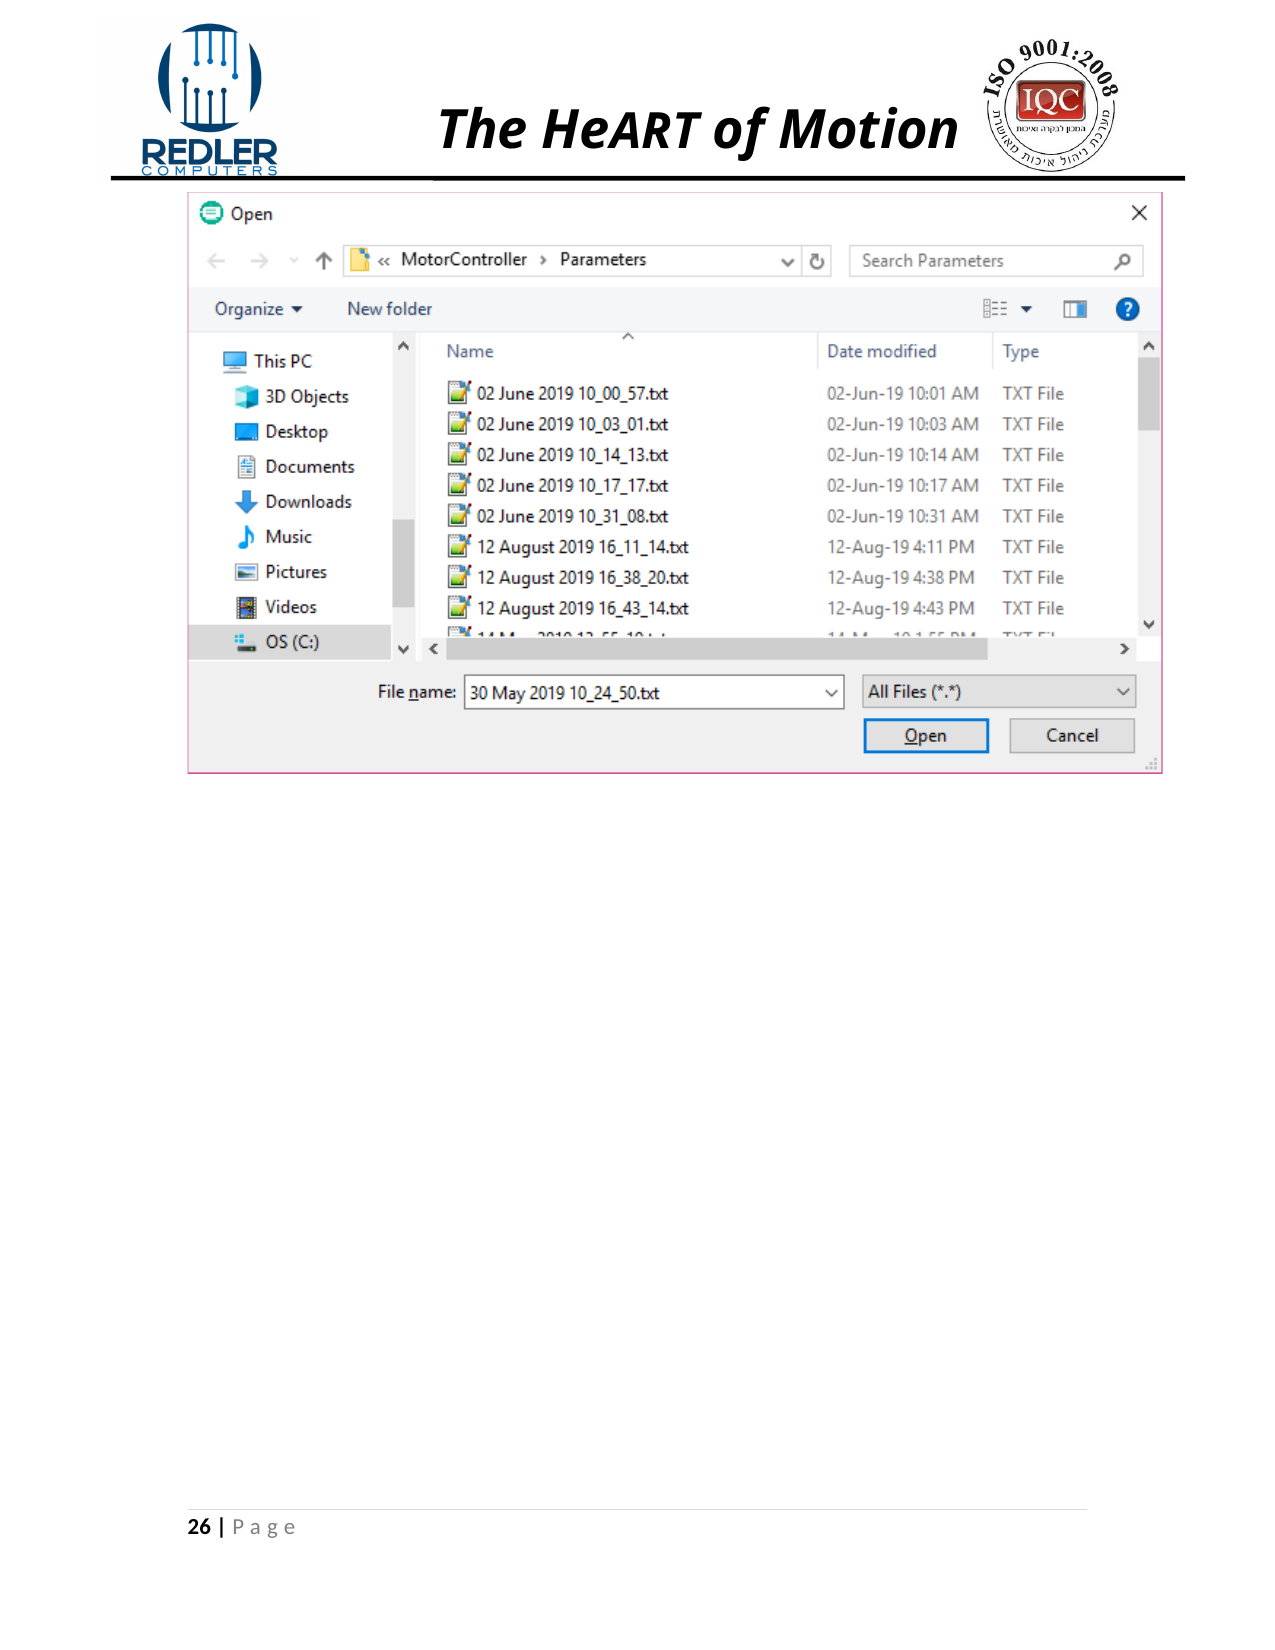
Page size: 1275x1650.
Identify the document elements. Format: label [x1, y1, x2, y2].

picture [187, 192, 1163, 774]
picture [981, 37, 1122, 174]
